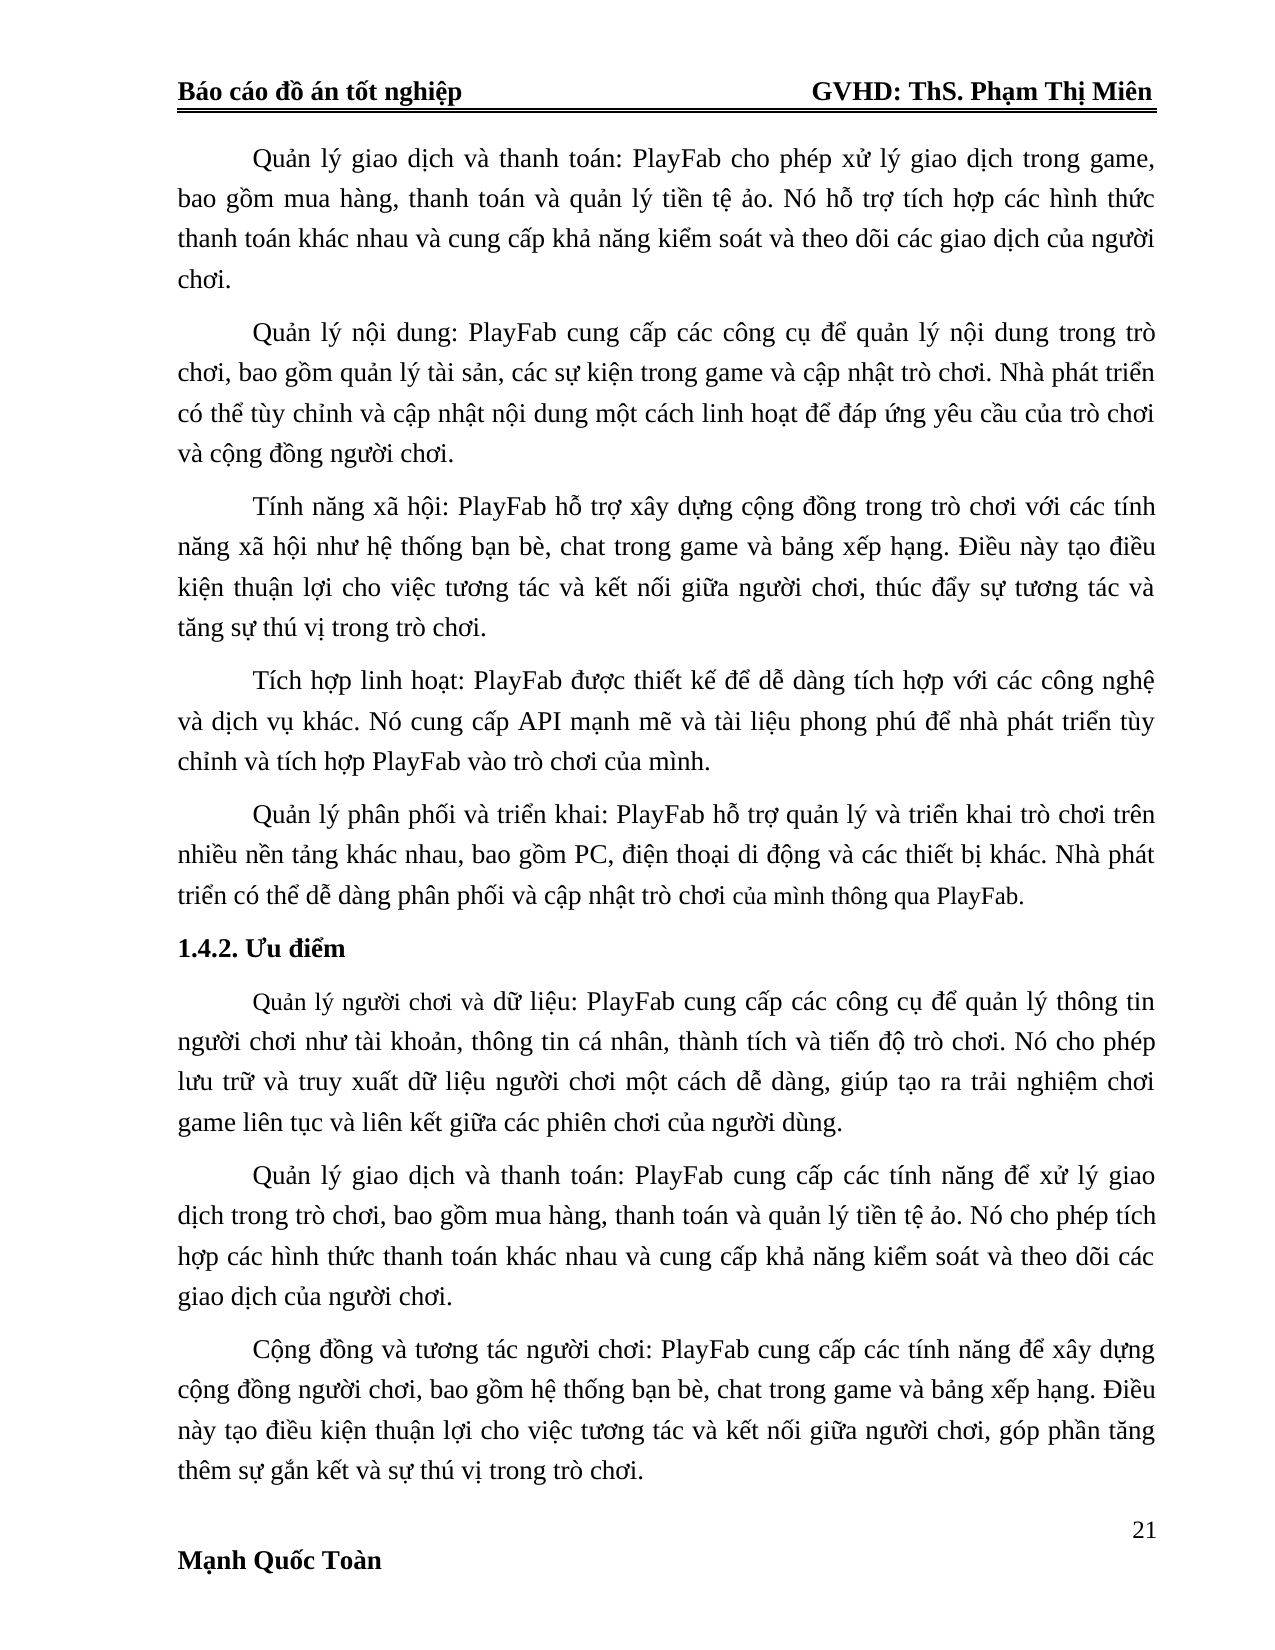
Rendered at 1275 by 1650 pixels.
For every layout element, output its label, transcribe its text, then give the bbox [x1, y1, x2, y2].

text Quản lý giao dịch và thanh toán: PlayFab cho phép xử lý giao dịch trong game, bao gồm mua hàng, thanh toán và quản lý tiền tệ ảo. Nó hỗ trợ tích hợp các hình thức thanh toán khác nhau và cung cấp khả năng kiểm soát và theo dõi các giao dịch của người chơi. [177, 142, 1157, 294]
text Quản lý người chơi và dữ liệu: PlayFab cung cấp các công cụ để quản lý thông tin người chơi như tài khoản, thông tin cá nhân, thành tích và tiến độ trò chơi. Nó cho phép lưu trữ và truy xuất dữ liệu người chơi một cách dễ dàng, giúp tạo ra trải nghiệm chơi game liên tục và liên kết giữa các phiên chơi của người dùng. [177, 984, 1157, 1137]
text Quản lý phân phối và triển khai: PlayFab hỗ trợ quản lý và triển khai trò chơi trên nhiều nền tảng khác nhau, bao gồm PC, điện thoại di động và các thiết bị khác. Nhà phát triển có thể dễ dàng phân phối và cập nhật trò chơi của mình thông qua PlayFab. [177, 798, 1157, 910]
text Tính năng xã hội: PlayFab hỗ trợ xây dựng cộng đồng trong trò chơi với các tính năng xã hội như hệ thống bạn bè, chat trong game và bảng xếp hạng. Điều này tạo điều kiện thuận lợi cho việc tương tác và kết nối giữa người chơi, thúc đẩy sự tương tác và tăng sự thú vị trong trò chơi. [177, 490, 1157, 642]
text Tích hợp linh hoạt: PlayFab được thiết kế để dễ dàng tích hợp với các công nghệ và dịch vụ khác. Nó cung cấp API mạnh mẽ và tài liệu phong phú để nhà phát triển tùy chỉnh và tích hợp PlayFab vào trò chơi của mình. [177, 664, 1157, 776]
text Quản lý nội dung: PlayFab cung cấp các công cụ để quản lý nội dung trong trò chơi, bao gồm quản lý tài sản, các sự kiện trong game và cập nhật trò chơi. Nhà phát triển có thể tùy chỉnh và cập nhật nội dung một cách linh hoạt để đáp ứng yêu cầu của trò chơi và cộng đồng người chơi. [177, 316, 1157, 468]
text Cộng đồng và tương tác người chơi: PlayFab cung cấp các tính năng để xây dựng cộng đồng người chơi, bao gồm hệ thống bạn bè, chat trong game và bảng xếp hạng. Điều này tạo điều kiện thuận lợi cho việc tương tác và kết nối giữa người chơi, góp phần tăng thêm sự gắn kết và sự thú vị trong trò chơi. [177, 1333, 1157, 1485]
text Quản lý giao dịch và thanh toán: PlayFab cung cấp các tính năng để xử lý giao dịch trong trò chơi, bao gồm mua hàng, thanh toán và quản lý tiền tệ ảo. Nó cho phép tích hợp các hình thức thanh toán khác nhau và cung cấp khả năng kiểm soát và theo dõi các giao dịch của người chơi. [177, 1159, 1157, 1311]
text Ưu điểm [177, 932, 1157, 963]
